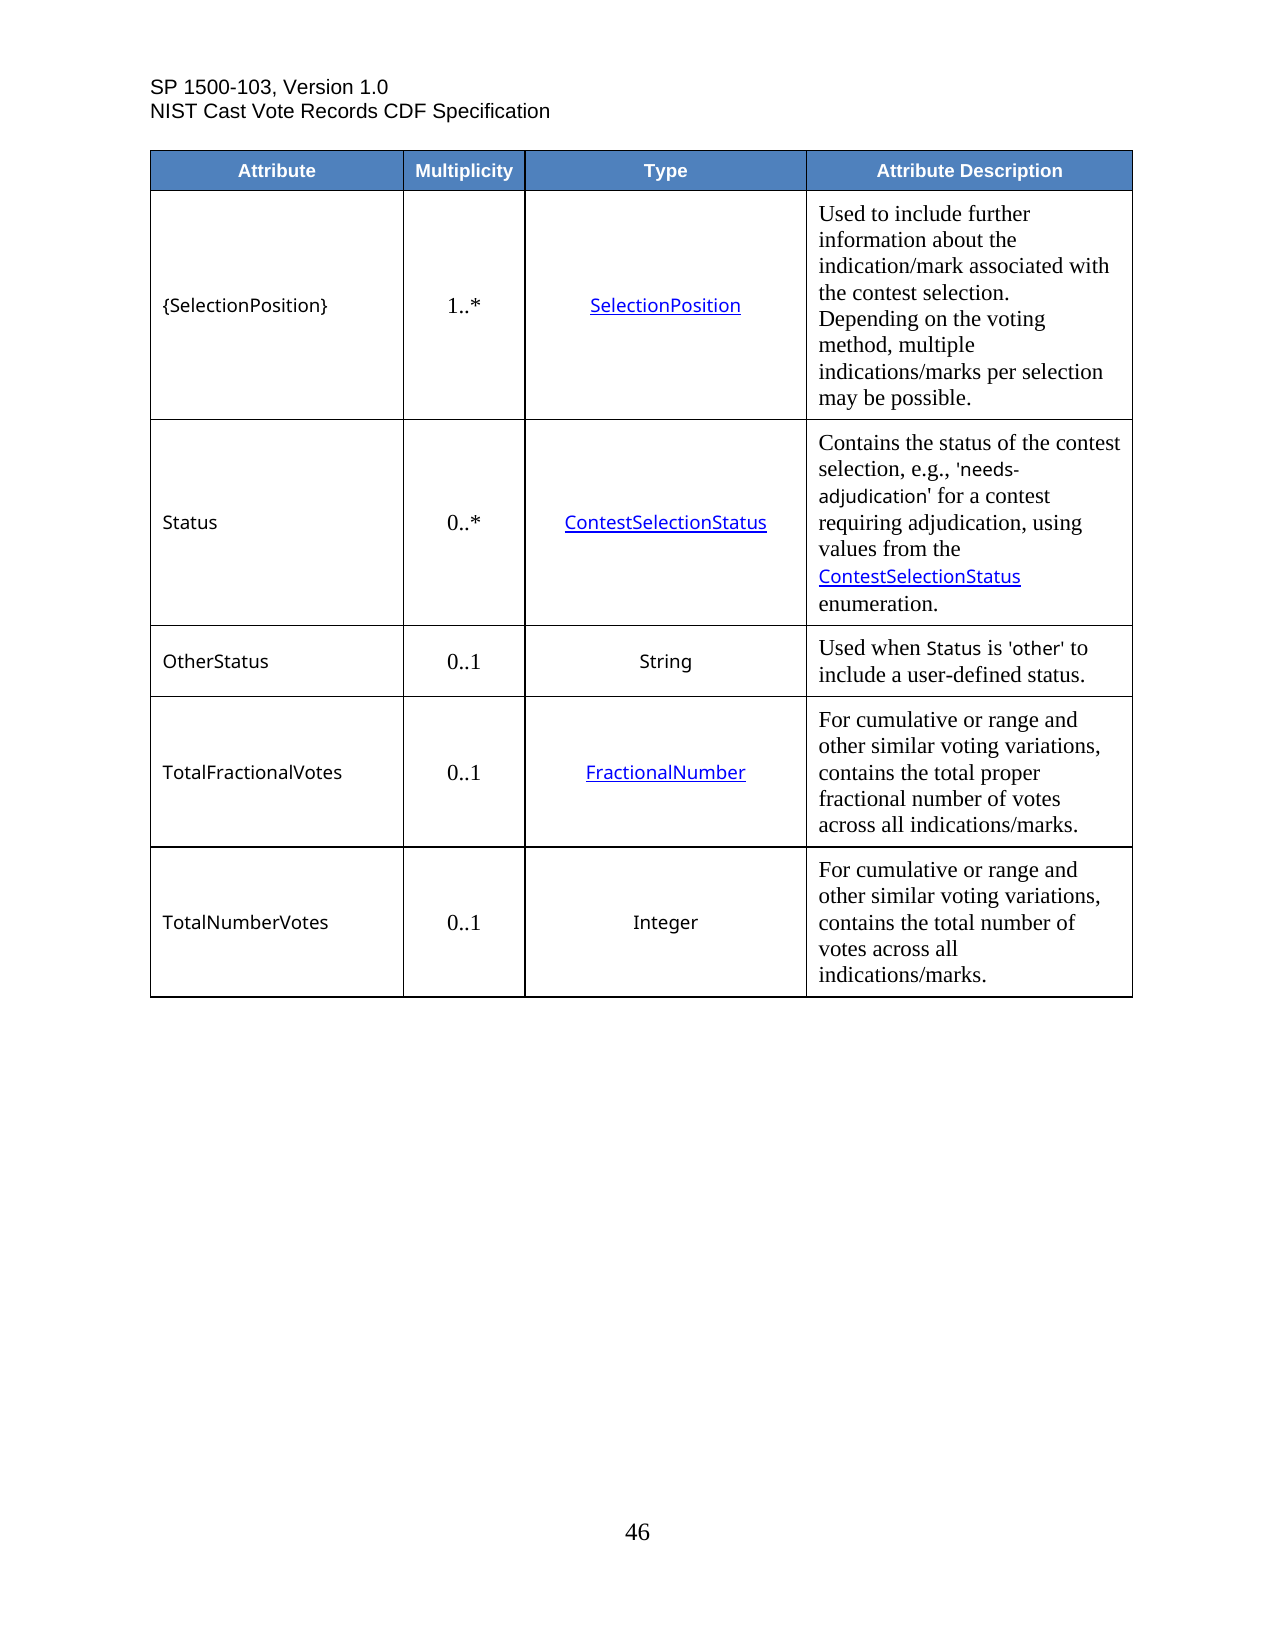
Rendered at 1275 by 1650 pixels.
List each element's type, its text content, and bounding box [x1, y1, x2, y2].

table_cell Used when Status is 'other' to include a user-defined status. [807, 626, 1132, 696]
table_cell {SelectionPosition} [151, 191, 403, 419]
table_header Multiplicity [404, 151, 524, 190]
table_header Attribute [151, 151, 403, 190]
table_cell 0..1 [404, 626, 524, 696]
table_cell Contains the status of the contest selection, e.g., 'needs-adjudication' for a contest requiring adjudication, using values from the ContestSelectionStatus enumeration. [807, 420, 1132, 625]
table_cell Integer [526, 848, 806, 996]
table_cell 1..* [404, 191, 524, 419]
table_cell 0..1 [404, 848, 524, 996]
table_cell String [526, 626, 806, 696]
table_cell TotalFractionalVotes [151, 697, 403, 846]
table_cell OtherStatus [151, 626, 403, 696]
table_cell ContestSelectionStatus [526, 420, 806, 625]
table_cell For cumulative or range and other similar voting variations, contains the total number of votes across all indications/marks. [807, 848, 1132, 996]
table_cell 0..1 [404, 697, 524, 846]
table_header Attribute Description [807, 151, 1132, 190]
table_cell Status [151, 420, 403, 625]
table_cell For cumulative or range and other similar voting variations, contains the total proper fractional number of votes across all indications/marks. [807, 697, 1132, 846]
table_cell 0..* [404, 420, 524, 625]
table_cell SelectionPosition [526, 191, 806, 419]
table_cell FractionalNumber [526, 697, 806, 846]
table_header Type [526, 151, 806, 190]
table_cell TotalNumberVotes [151, 848, 403, 996]
table_cell Used to include further information about the indication/mark associated with the contest selection. Depending on the voting method, multiple indications/marks per selection may be possible. [807, 191, 1132, 419]
